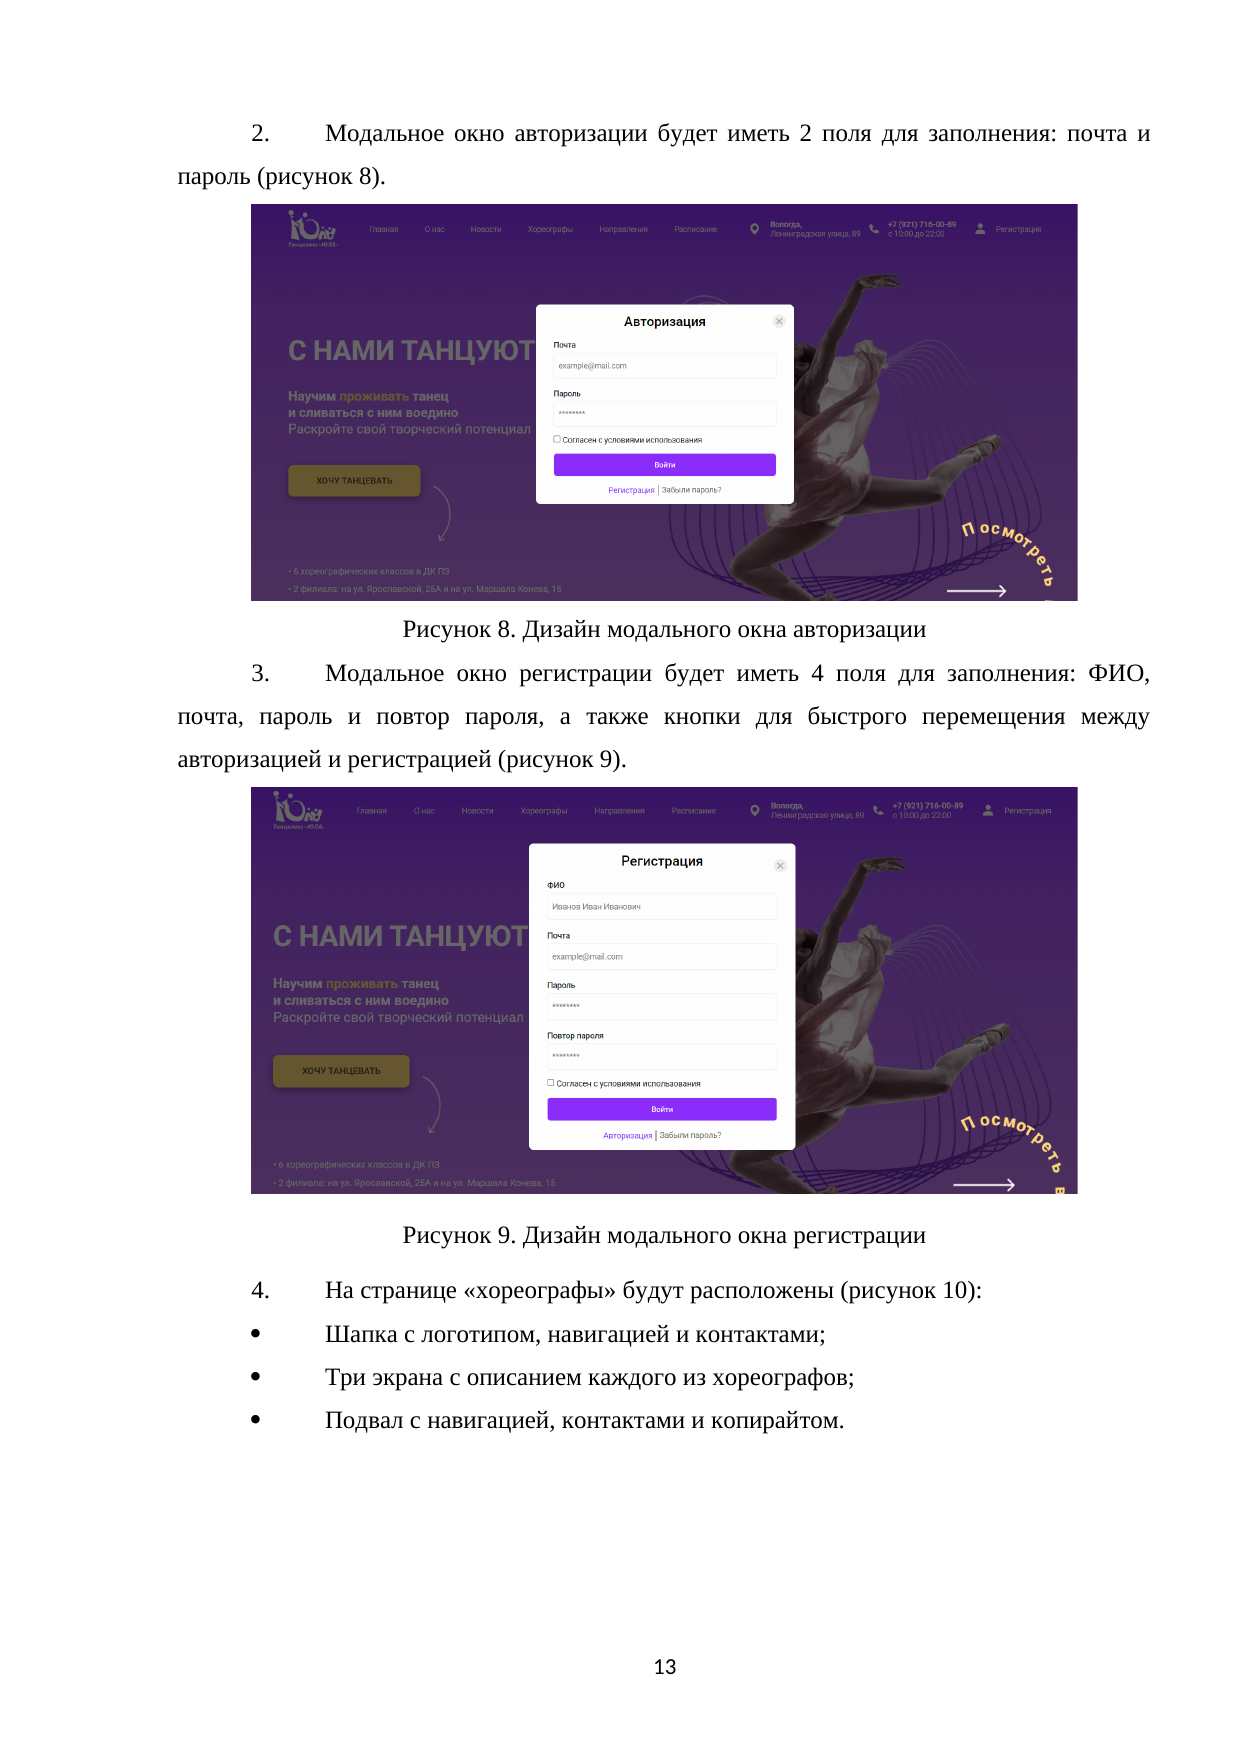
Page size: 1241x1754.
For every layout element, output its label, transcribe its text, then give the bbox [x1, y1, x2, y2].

list Три экрана с описанием каждого из хореографов; [177, 1362, 1152, 1391]
list Модальное окно регистрации будет иметь 4 поля для заполнения: ФИО, почта, пароль и повтор пароля, а также кнопки для быстрого перемещения между авторизацией и регистрацией (рисунок 9). [177, 658, 1152, 773]
picture [251, 204, 1078, 601]
list На странице «хореографы» будут расположены (рисунок 10): [177, 1276, 1152, 1304]
picture [251, 787, 1078, 1194]
list Подвал с навигацией, контактами и копирайтом. [177, 1405, 1152, 1434]
list Рисунок 8. Дизайн модального окна авторизации [177, 614, 1152, 643]
list Модальное окно авторизации будет иметь 2 поля для заполнения: почта и пароль (рисунок 8). [177, 118, 1152, 190]
list Шапка с логотипом, навигацией и контактами; [177, 1319, 1152, 1347]
list Рисунок 9. Дизайн модального окна регистрации [177, 1220, 1152, 1249]
